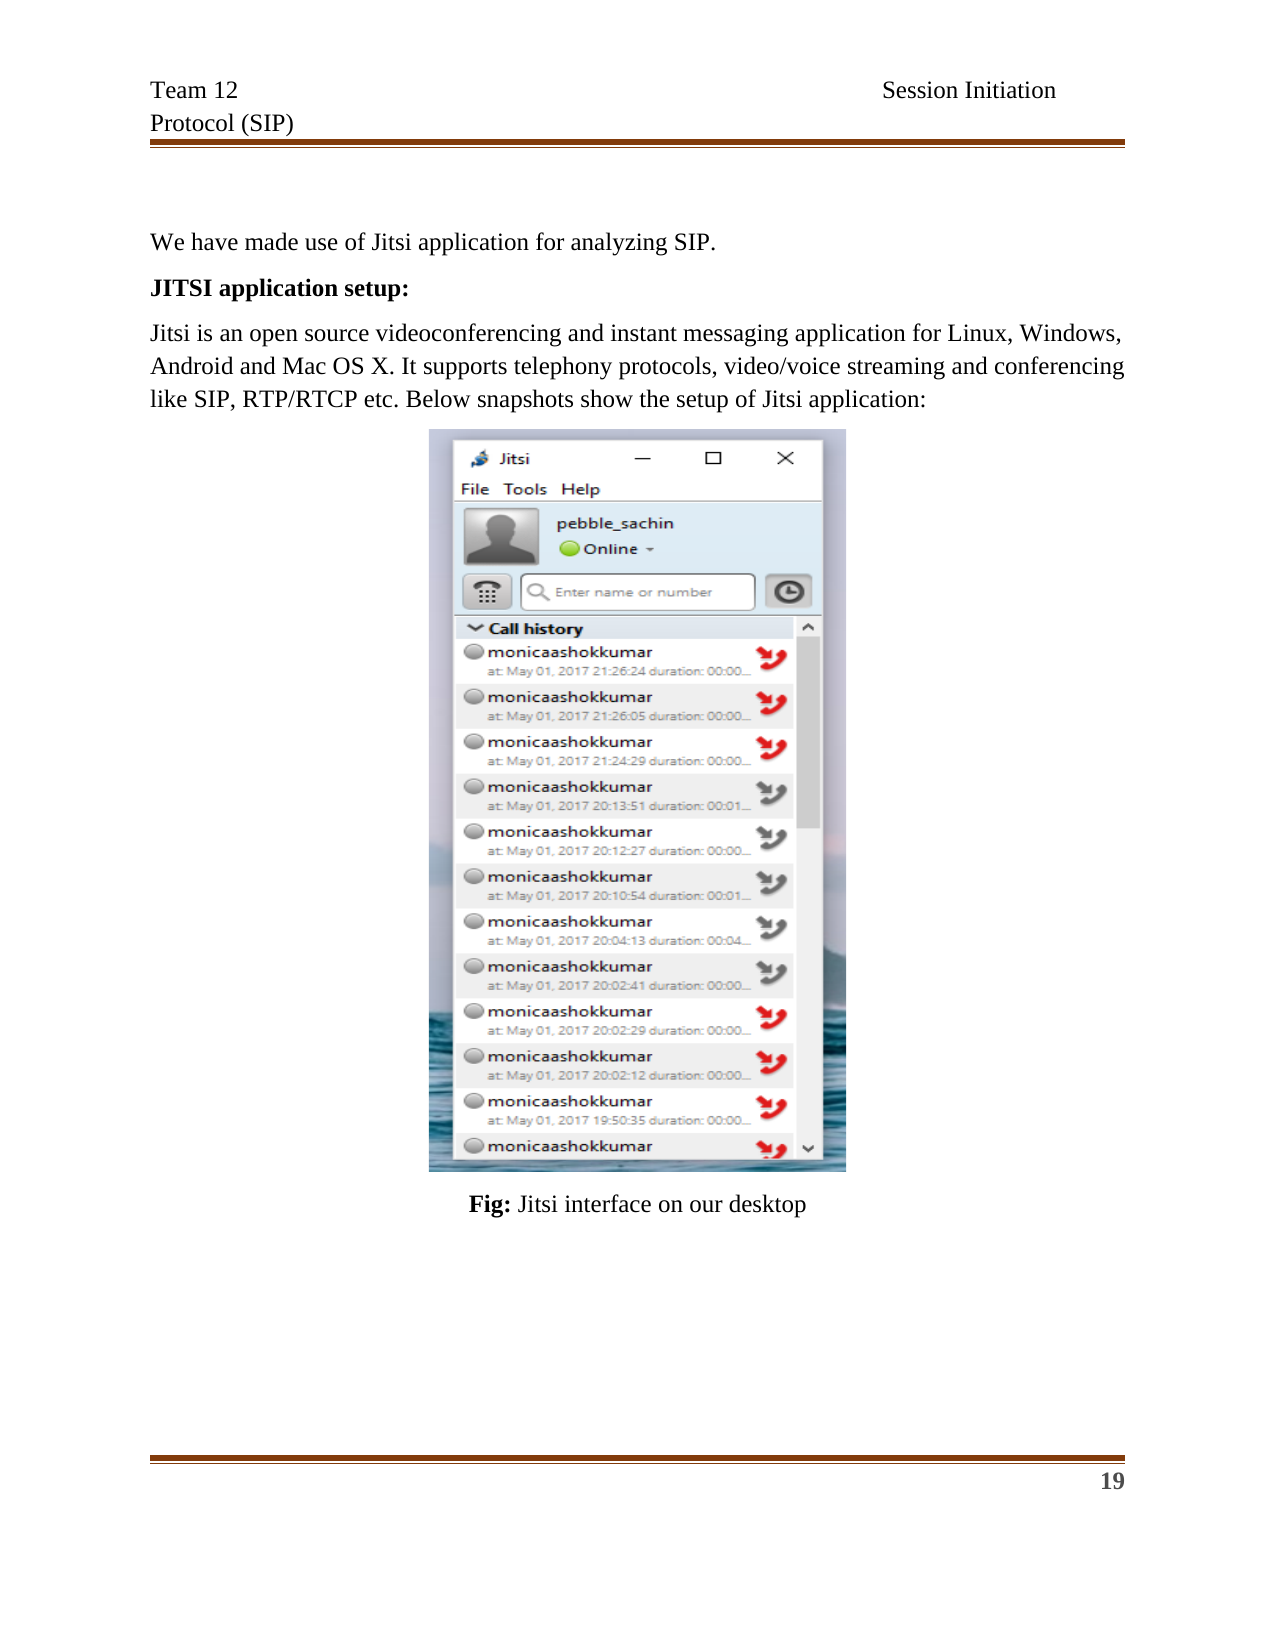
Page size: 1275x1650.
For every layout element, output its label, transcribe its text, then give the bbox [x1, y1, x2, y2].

text We have made use of Jitsi application for analyzing SIP. [150, 227, 1125, 256]
text Fig: Jitsi interface on our desktop [150, 1189, 1125, 1217]
picture [428, 429, 847, 1172]
text Jitsi is an open source videoconferencing and instant messaging application for Linux, Windows, Android and Mac OS X. It supports telephony protocols, video/voice streaming and conferencing like SIP, RTP/RTCP etc. Below snapshots show the setup of Jitsi application: [150, 318, 1125, 413]
text JITSI application setup: [150, 273, 1125, 301]
